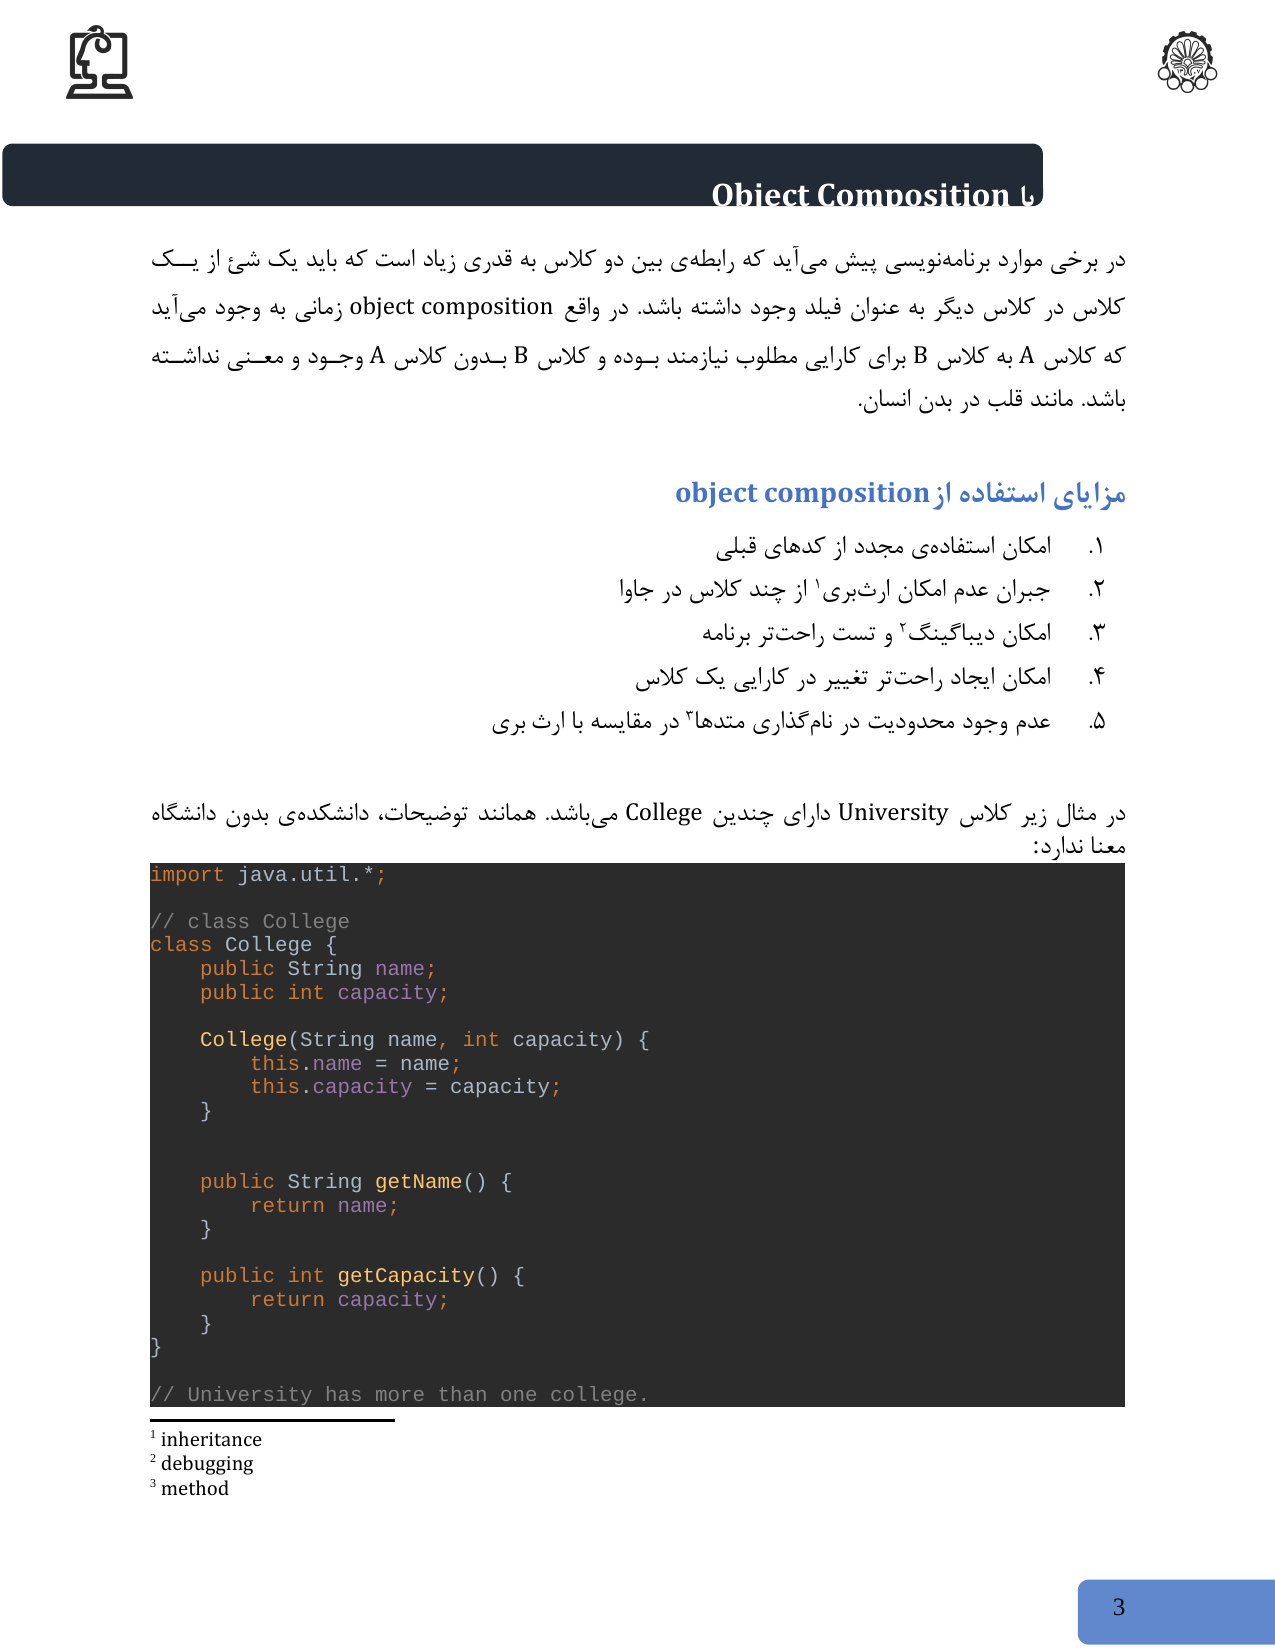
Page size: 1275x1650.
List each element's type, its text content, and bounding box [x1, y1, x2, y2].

text در برخی موارد برنامه‌نویسی پیش می‌آید که رابطه‌ی بین دو کلاس به قدری زیاد است که باید یک شئ از یک کلاس در کلاس دیگر به عنوان فیلد وجود داشته باشد. در واقع object composition زمانی به وجود می‌آید که کلاس A به کلاس B برای کارایی مطلوب نیازمند بوده و کلاس B بدون کلاس A وجود و معنی نداشته باشد. مانند قلب در بدن انسان. [150, 247, 1125, 417]
subtitle آشنایی با Object Composition [150, 175, 1125, 218]
list امکان دیباگینگ و تست راحت‌تر برنامه [150, 621, 1087, 651]
list عدم وجود محدودیت در نام‌گذاری متد‌ها در مقایسه با ارث‌بری [150, 709, 1087, 738]
text در مثال زیر کلاس University دارای چندین College می‌باشد. همانند توضیحات، دانشکده‌ی بدون دانشگاه معنا ندارد: [150, 796, 1125, 863]
list جبران عدم امکان ارث‌بری از چند کلاس در جاوا [150, 578, 1087, 607]
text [150, 863, 1125, 1407]
subtitle مزایای استفاده ازobject composition [150, 475, 1125, 514]
list امکان ایجاد راحت‌تر تغییر در کارایی یک کلاس [150, 665, 1087, 694]
list امکان استفاده‌ی مجدد از کد‌های قبلی [150, 534, 1087, 563]
